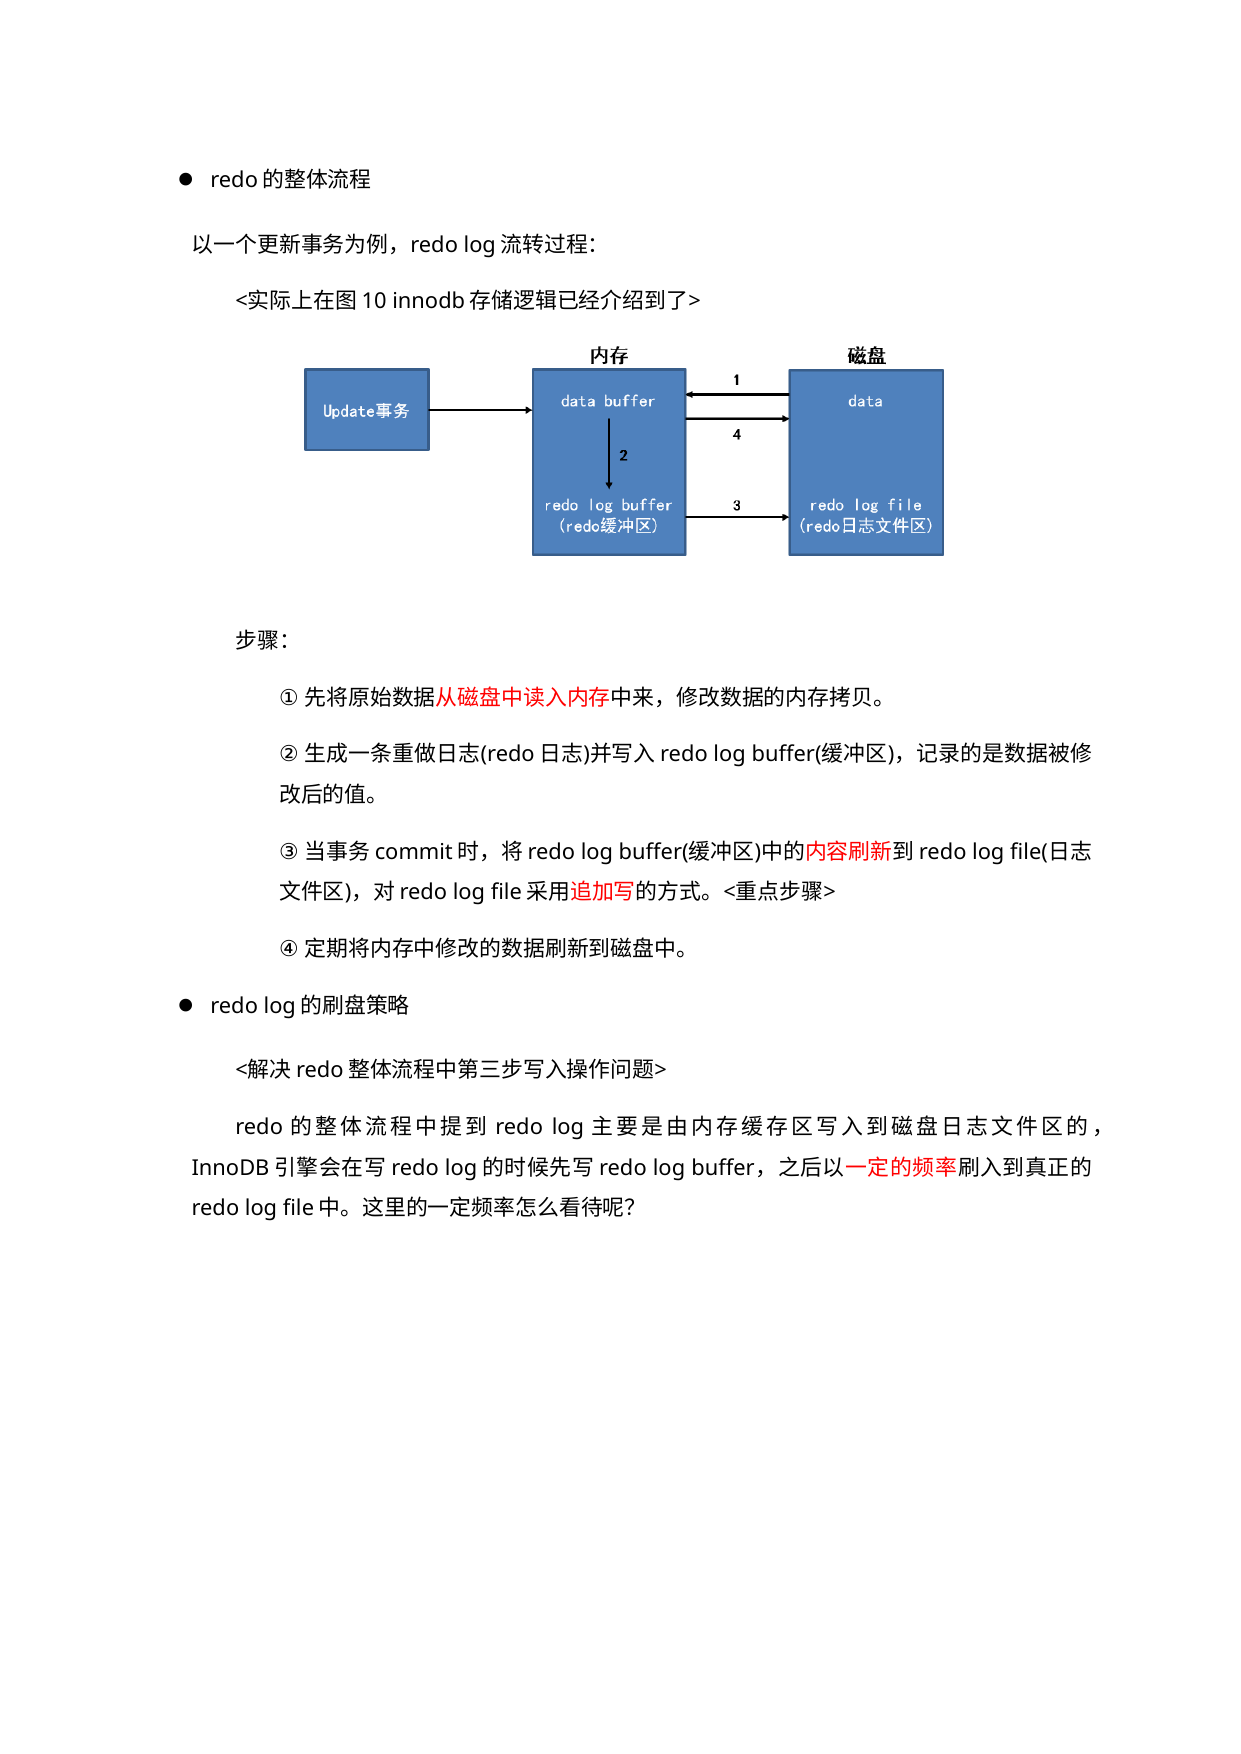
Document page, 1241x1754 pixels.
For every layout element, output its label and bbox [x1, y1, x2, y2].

picture [272, 340, 968, 568]
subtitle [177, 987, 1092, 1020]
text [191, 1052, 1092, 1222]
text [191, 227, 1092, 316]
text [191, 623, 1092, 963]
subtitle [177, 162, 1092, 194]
